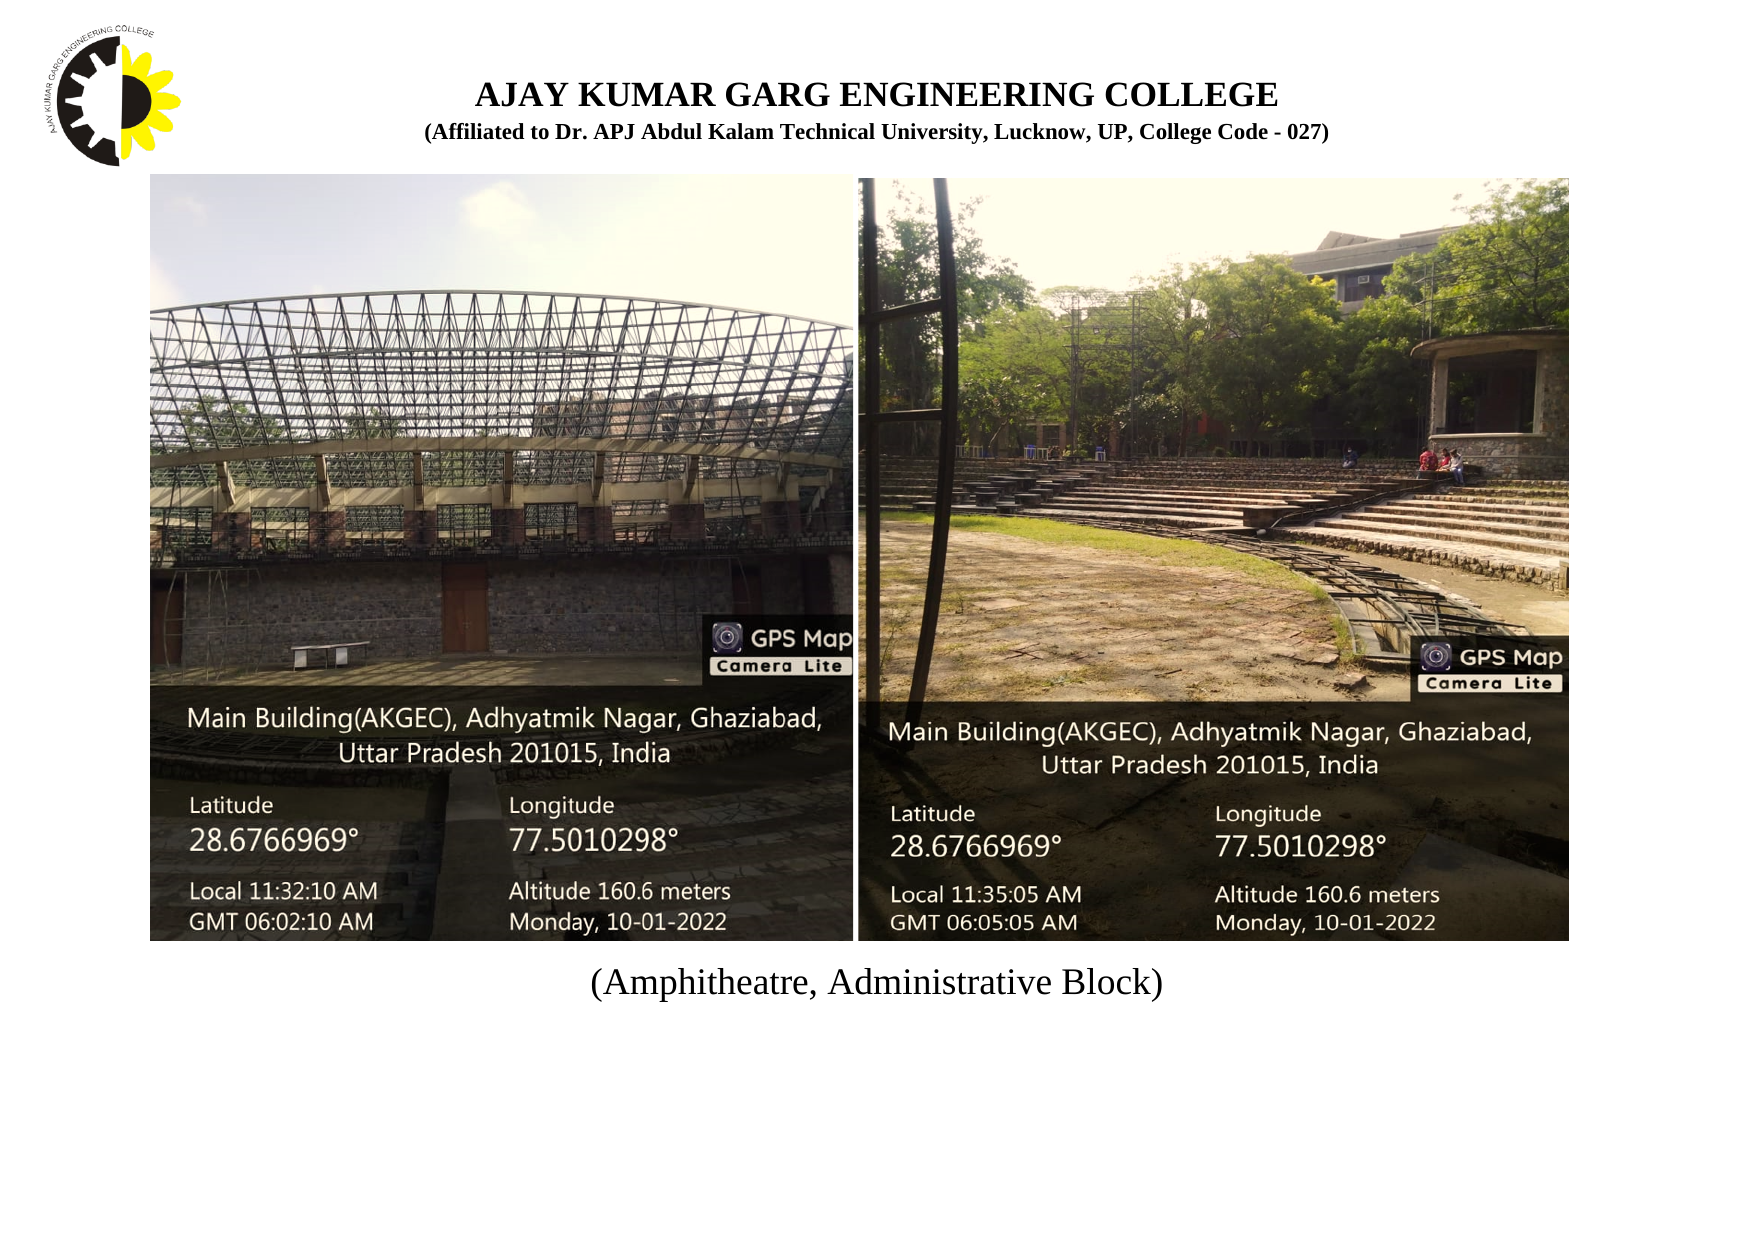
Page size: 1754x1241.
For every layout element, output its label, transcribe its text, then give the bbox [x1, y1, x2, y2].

text (Amphitheatre, Administrative Block) [150, 960, 1604, 1003]
picture [858, 178, 1569, 941]
picture [44, 25, 188, 168]
picture [150, 174, 854, 941]
